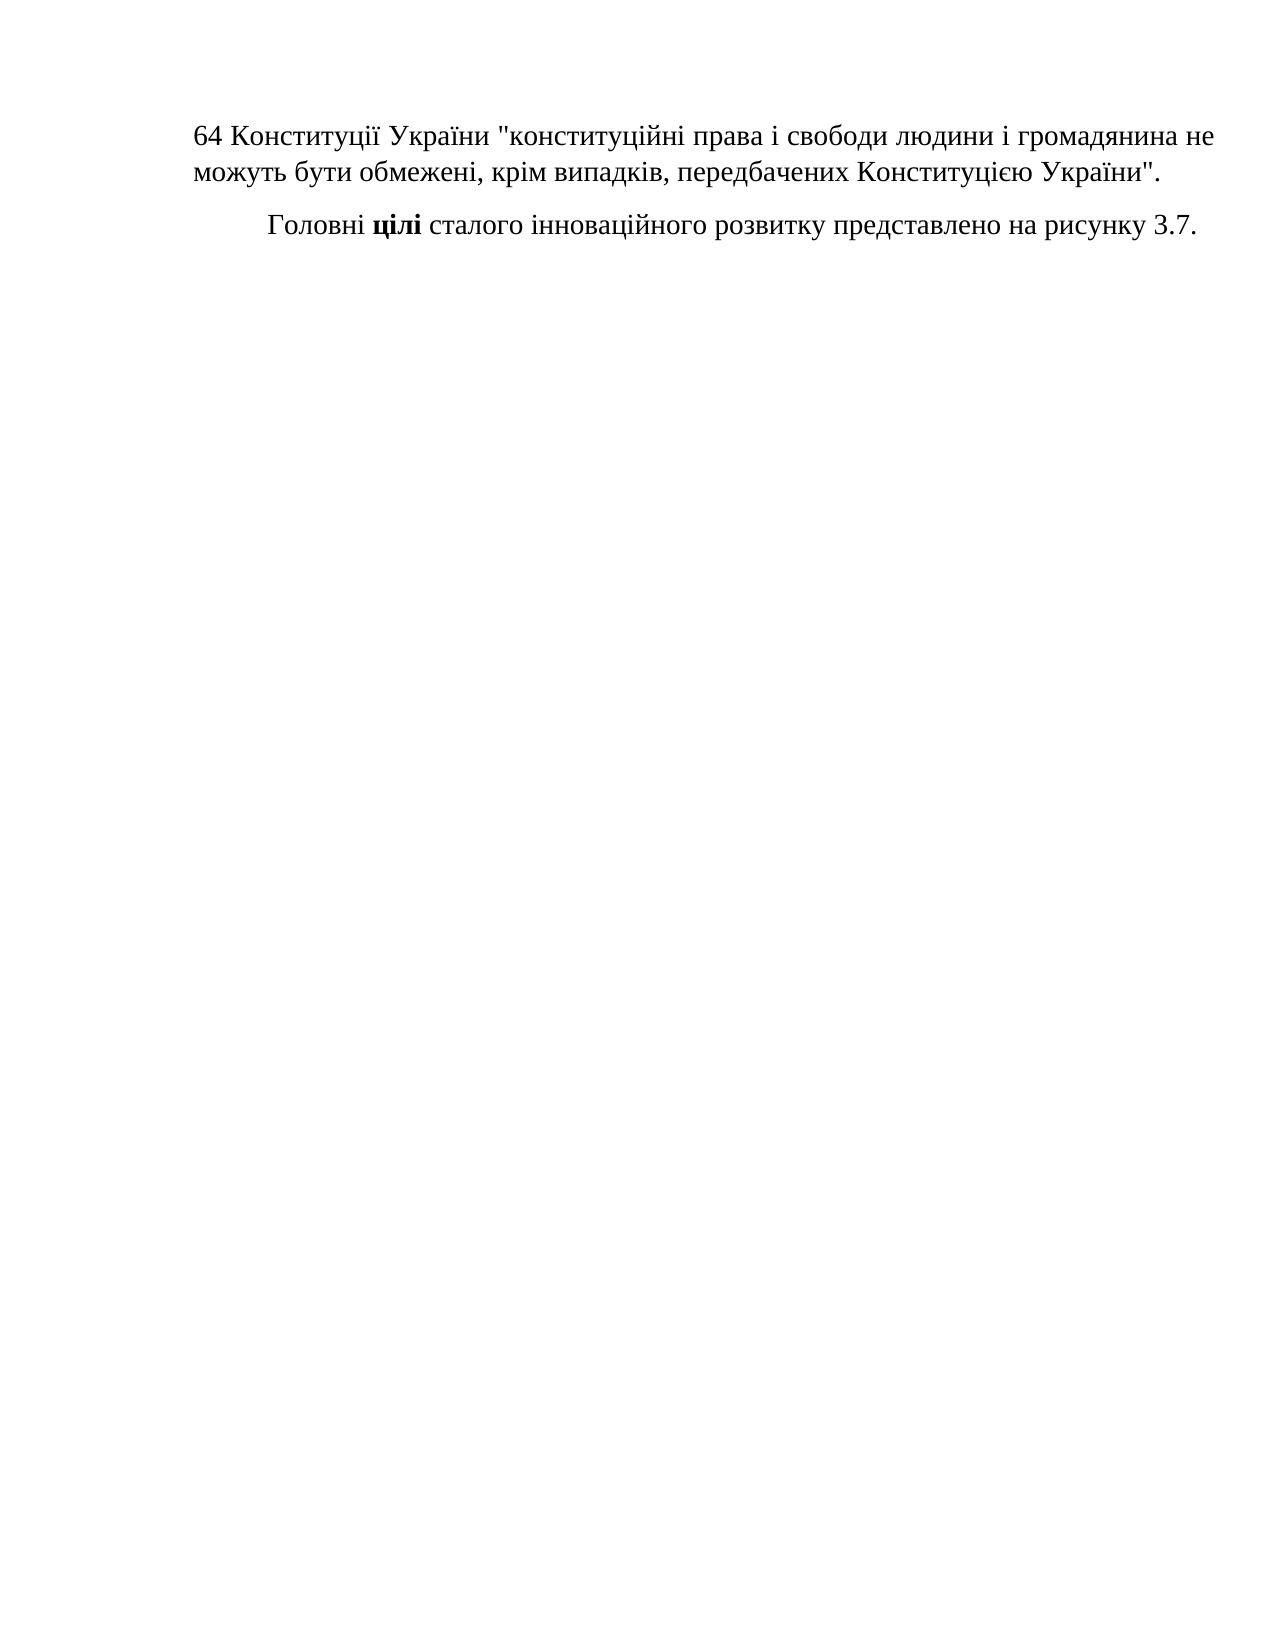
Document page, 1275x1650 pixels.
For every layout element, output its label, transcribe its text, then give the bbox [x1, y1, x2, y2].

text Головні цілі сталого інноваційного розвитку представлено на рисунку 3.7. [193, 207, 1216, 241]
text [193, 118, 1216, 188]
